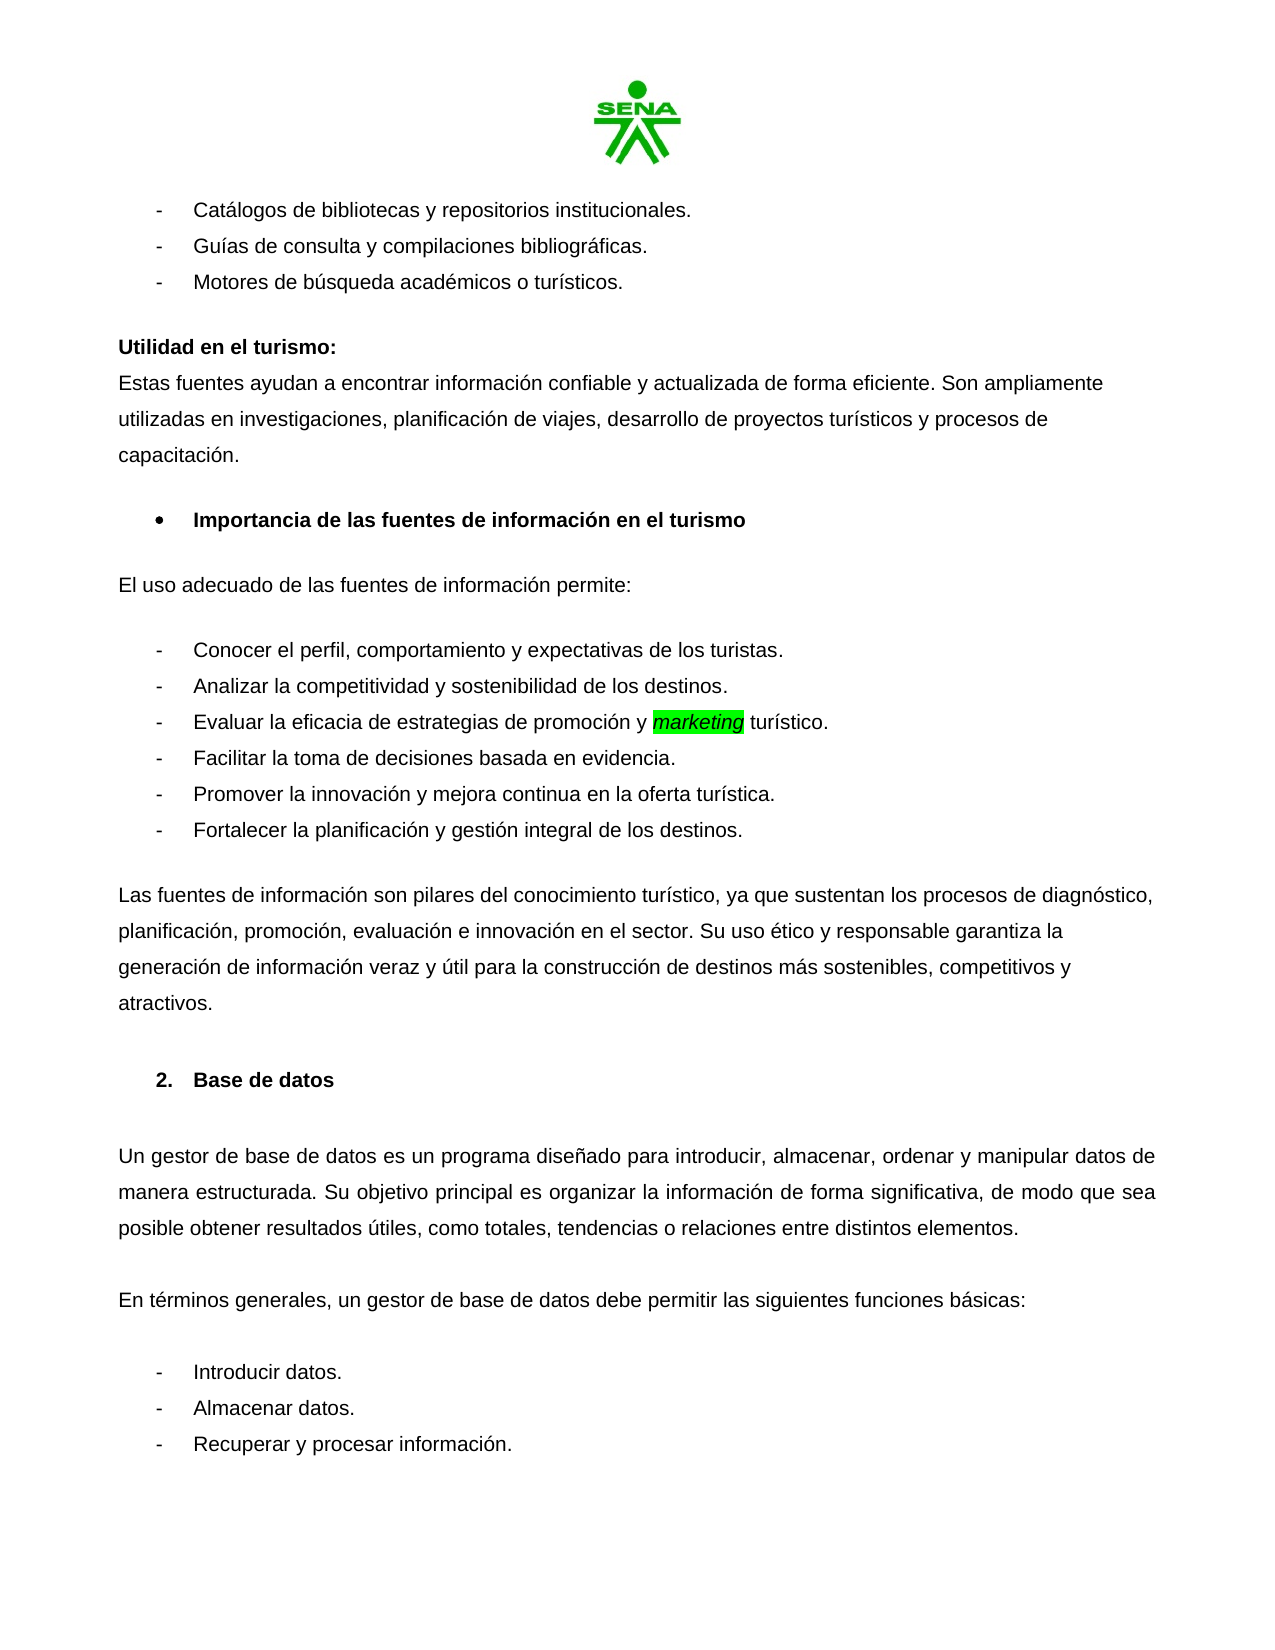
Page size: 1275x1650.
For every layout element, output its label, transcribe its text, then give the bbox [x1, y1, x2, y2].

list Catálogos de bibliotecas y repositorios institucionales. [156, 198, 1157, 222]
list Evaluar la eficacia de estrategias de promoción y marketing turístico. [156, 710, 653, 734]
list Promover la innovación y mejora continua en la oferta turística. [156, 782, 1157, 806]
picture [588, 75, 687, 172]
text El uso adecuado de las fuentes de información permite: [118, 573, 1157, 597]
list Recuperar y procesar información. [156, 1432, 1157, 1456]
list Importancia de las fuentes de información en el turismo [156, 508, 1157, 532]
list Conocer el perfil, comportamiento y expectativas de los turistas. [156, 638, 1157, 662]
list Guías de consulta y compilaciones bibliográficas. [156, 234, 1157, 258]
subtitle Base de datos [156, 1068, 1157, 1092]
text En términos generales, un gestor de base de datos debe permitir las siguientes funciones básicas: [118, 1288, 1157, 1312]
list Fortalecer la planificación y gestión integral de los destinos. [156, 818, 1157, 842]
list Evaluar la eficacia de estrategias de promoción y marketing turístico. [744, 710, 1157, 734]
list Analizar la competitividad y sostenibilidad de los destinos. [156, 674, 1157, 698]
list Introducir datos. [156, 1360, 1157, 1384]
text Las fuentes de información son pilares del conocimiento turístico, ya que sustentan los procesos de diagnóstico, planificación, promoción, evaluación e innovación en el sector. Su uso ético y responsable garantiza la generación de información veraz y útil para la construcción de destinos más sostenibles, competitivos y atractivos. [118, 883, 1157, 1015]
list Almacenar datos. [156, 1396, 1157, 1420]
text Utilidad en el turismo: Estas fuentes ayudan a encontrar información confiable y actualizada de forma eficiente. Son ampliamente utilizadas en investigaciones, planificación de viajes, desarrollo de proyectos turísticos y procesos de capacitación. [118, 335, 1157, 467]
list Facilitar la toma de decisiones basada en evidencia. [156, 746, 1157, 770]
text Un gestor de base de datos es un programa diseñado para introducir, almacenar, ordenar y manipular datos de manera estructurada. Su objetivo principal es organizar la información de forma significativa, de modo que sea posible obtener resultados útiles, como totales, tendencias o relaciones entre distintos elementos. [118, 1144, 1157, 1240]
list Motores de búsqueda académicos o turísticos. [156, 270, 1157, 294]
